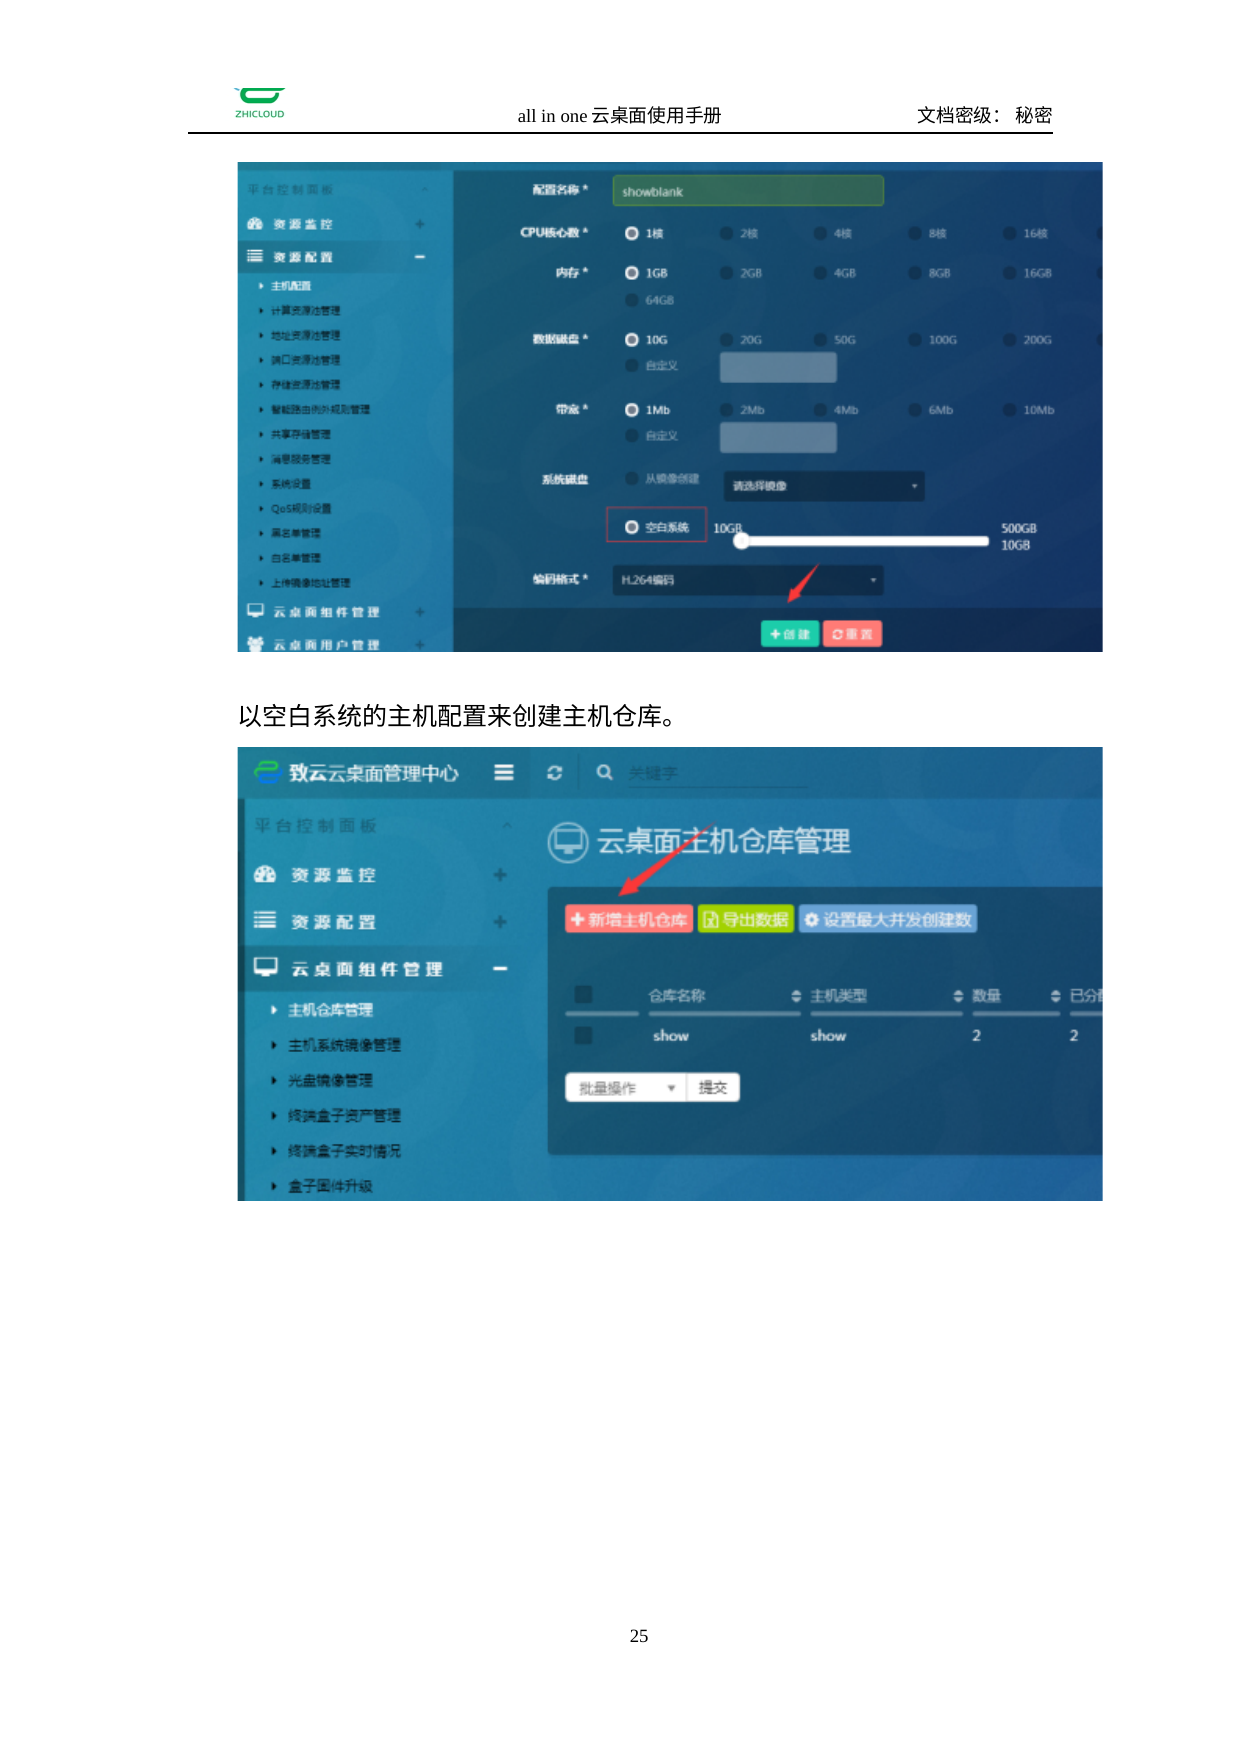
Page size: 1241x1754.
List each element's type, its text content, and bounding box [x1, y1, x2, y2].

picture [237, 162, 1103, 652]
picture [225, 88, 293, 122]
picture [237, 747, 1103, 1201]
text 以空白系统的主机配置来创建主机仓库。 [187, 682, 1053, 747]
